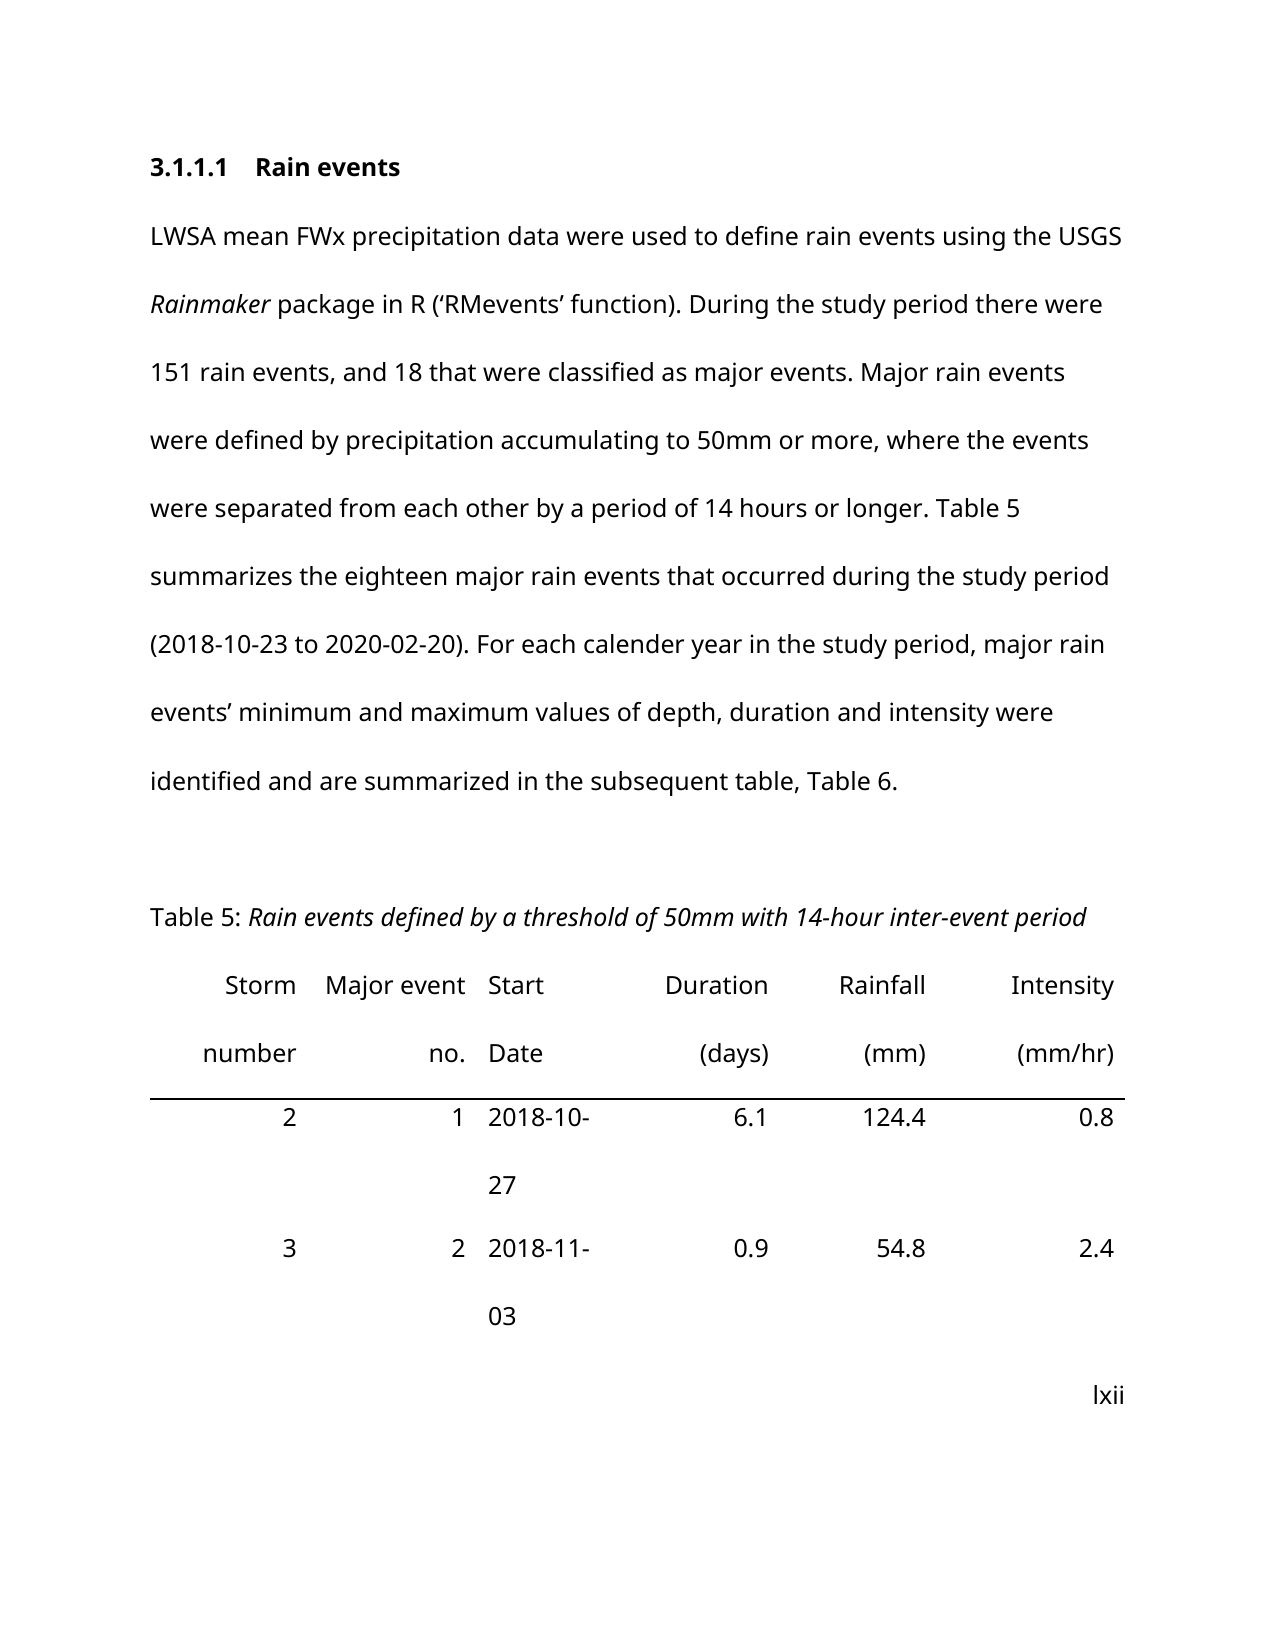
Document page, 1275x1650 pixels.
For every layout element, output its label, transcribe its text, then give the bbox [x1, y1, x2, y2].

table_header Storm number [150, 968, 308, 1098]
table_cell 0.8 [937, 1100, 1125, 1231]
table_cell 2 [308, 1231, 477, 1362]
table_header Start Date [477, 968, 608, 1098]
text Table 5: Rain events defined by a threshold of 50mm with 14-hour inter-event period [150, 899, 1125, 933]
table_cell 6.1 [609, 1100, 780, 1231]
table_header Duration (days) [609, 968, 780, 1098]
table_cell 0.9 [609, 1231, 780, 1362]
table_header Intensity (mm/hr) [937, 968, 1125, 1098]
table_header Rainfall (mm) [780, 968, 937, 1098]
table_cell 1 [308, 1100, 477, 1231]
table_cell 54.8 [780, 1231, 937, 1362]
table_cell 2018-10-27 [477, 1100, 608, 1231]
subtitle Rain events [150, 150, 1125, 184]
table_cell 124.4 [780, 1100, 937, 1231]
table_cell 3 [150, 1231, 308, 1362]
text LWSA mean FWx precipitation data were used to define rain events using the USGS Rainmaker package in R (‘RMevents’ function). During the study period there were 151 rain events, and 18 that were classified as major events. Major rain events were defined by precipitation accumulating to 50mm or more, where the events were separated from each other by a period of 14 hours or longer. Table 5 summarizes the eighteen major rain events that occurred during the study period (2018-10-23 to 2020-02-20). For each calender year in the study period, major rain events’ minimum and maximum values of depth, duration and intensity were identified and are summarized in the subsequent table, Table 6. [150, 218, 1125, 797]
table_header Major event no. [308, 968, 477, 1098]
table_cell 2018-11-03 [477, 1231, 608, 1362]
table_cell 2 [150, 1100, 308, 1231]
table_cell 2.4 [937, 1231, 1125, 1362]
